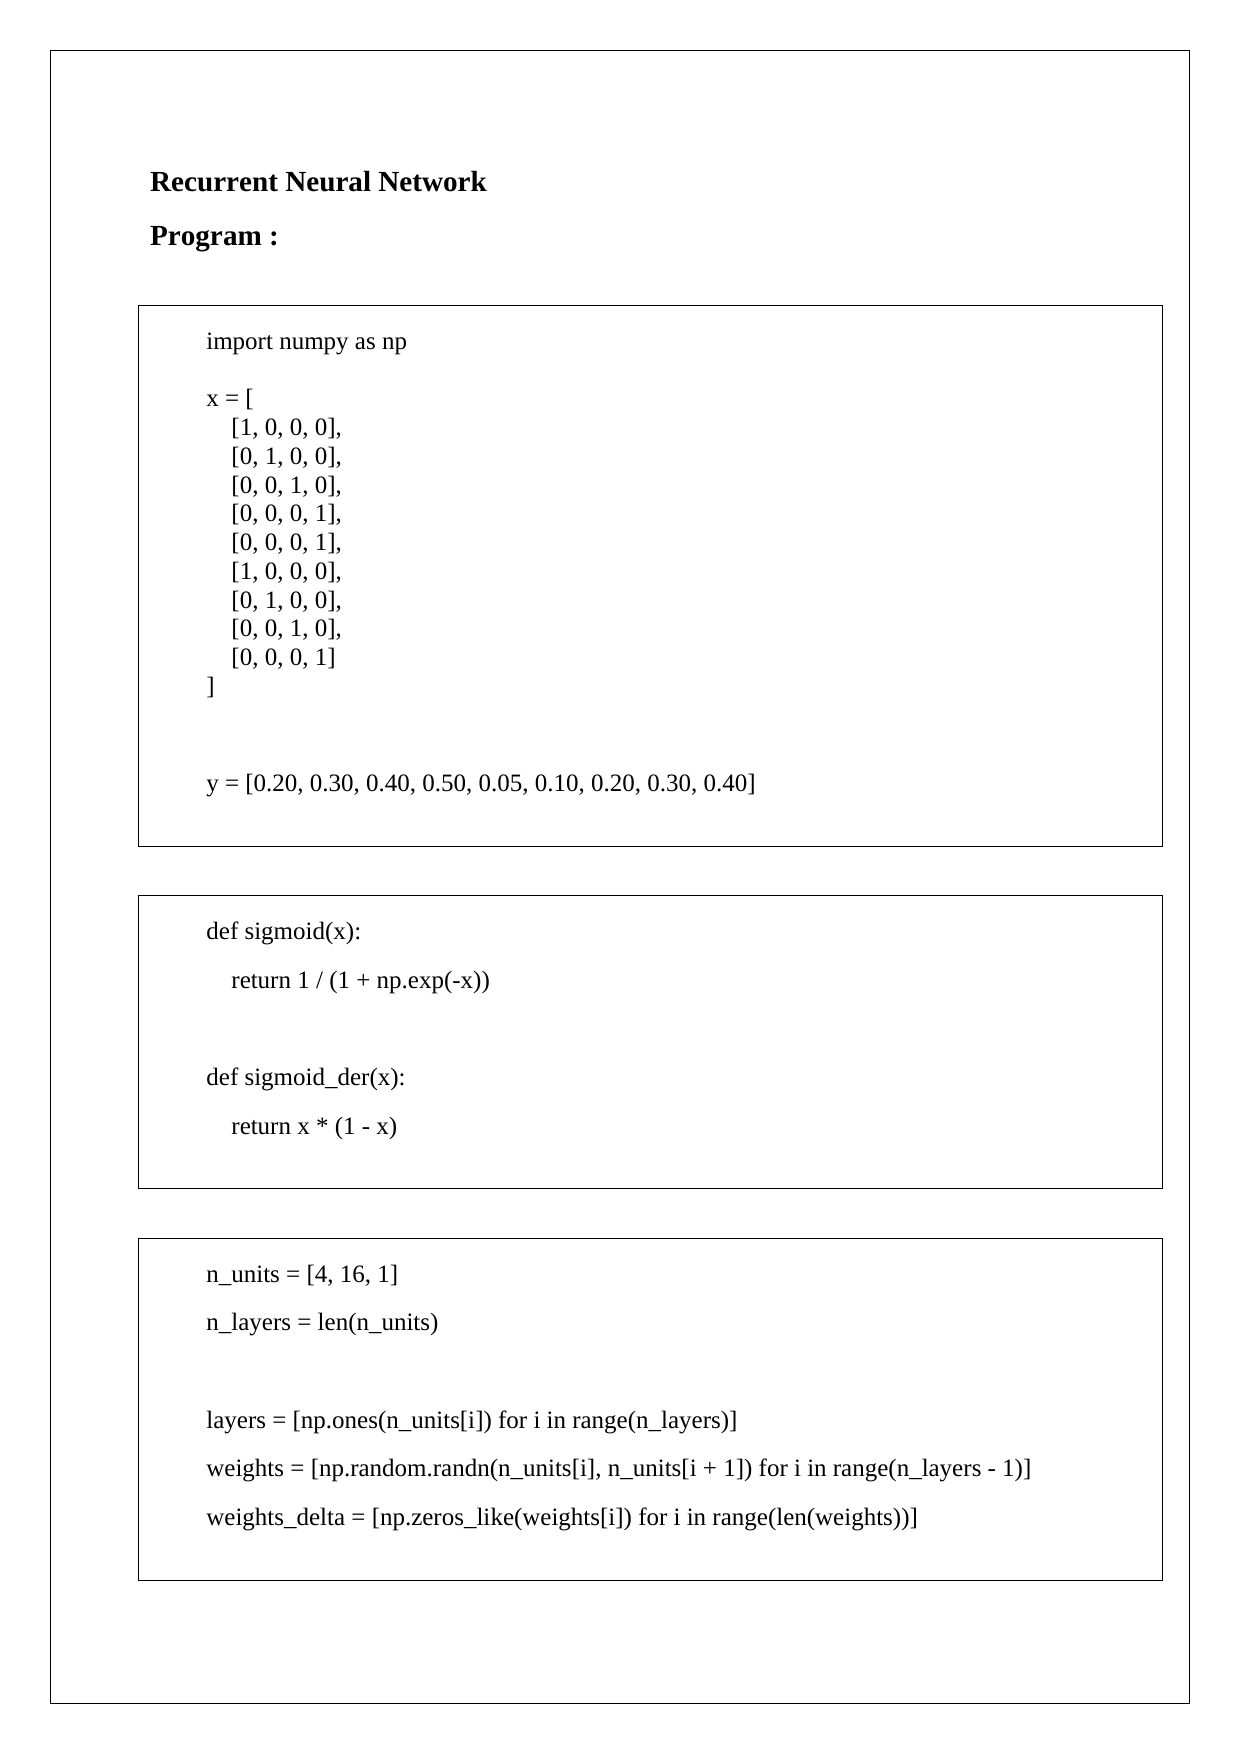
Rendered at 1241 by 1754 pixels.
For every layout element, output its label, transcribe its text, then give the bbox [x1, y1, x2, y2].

table_header def sigmoid(x): return 1 / (1 + np.exp(-x)) def sigmoid_der(x): return x * (1 - x) [139, 896, 1162, 1188]
subtitle Recurrent Neural Network [150, 164, 1151, 198]
table_header n_units = [4, 16, 1] n_layers = len(n_units) layers = [np.ones(n_units[i]) for i in range(n_layers)] weights = [np.random.randn(n_units[i], n_units[i + 1]) for i in range(n_layers - 1)] weights_delta = [np.zeros_like(weights[i]) for i in range(len(weights))] [139, 1239, 1162, 1579]
table_header import numpy as np x = [ [1, 0, 0, 0], [0, 1, 0, 0], [0, 0, 1, 0], [0, 0, 0, 1], [0, 0, 0, 1], [1, 0, 0, 0], [0, 1, 0, 0], [0, 0, 1, 0], [0, 0, 0, 1] ] y = [0.20, 0.30, 0.40, 0.50, 0.05, 0.10, 0.20, 0.30, 0.40] [139, 306, 1162, 846]
subtitle Program : [150, 218, 1151, 252]
